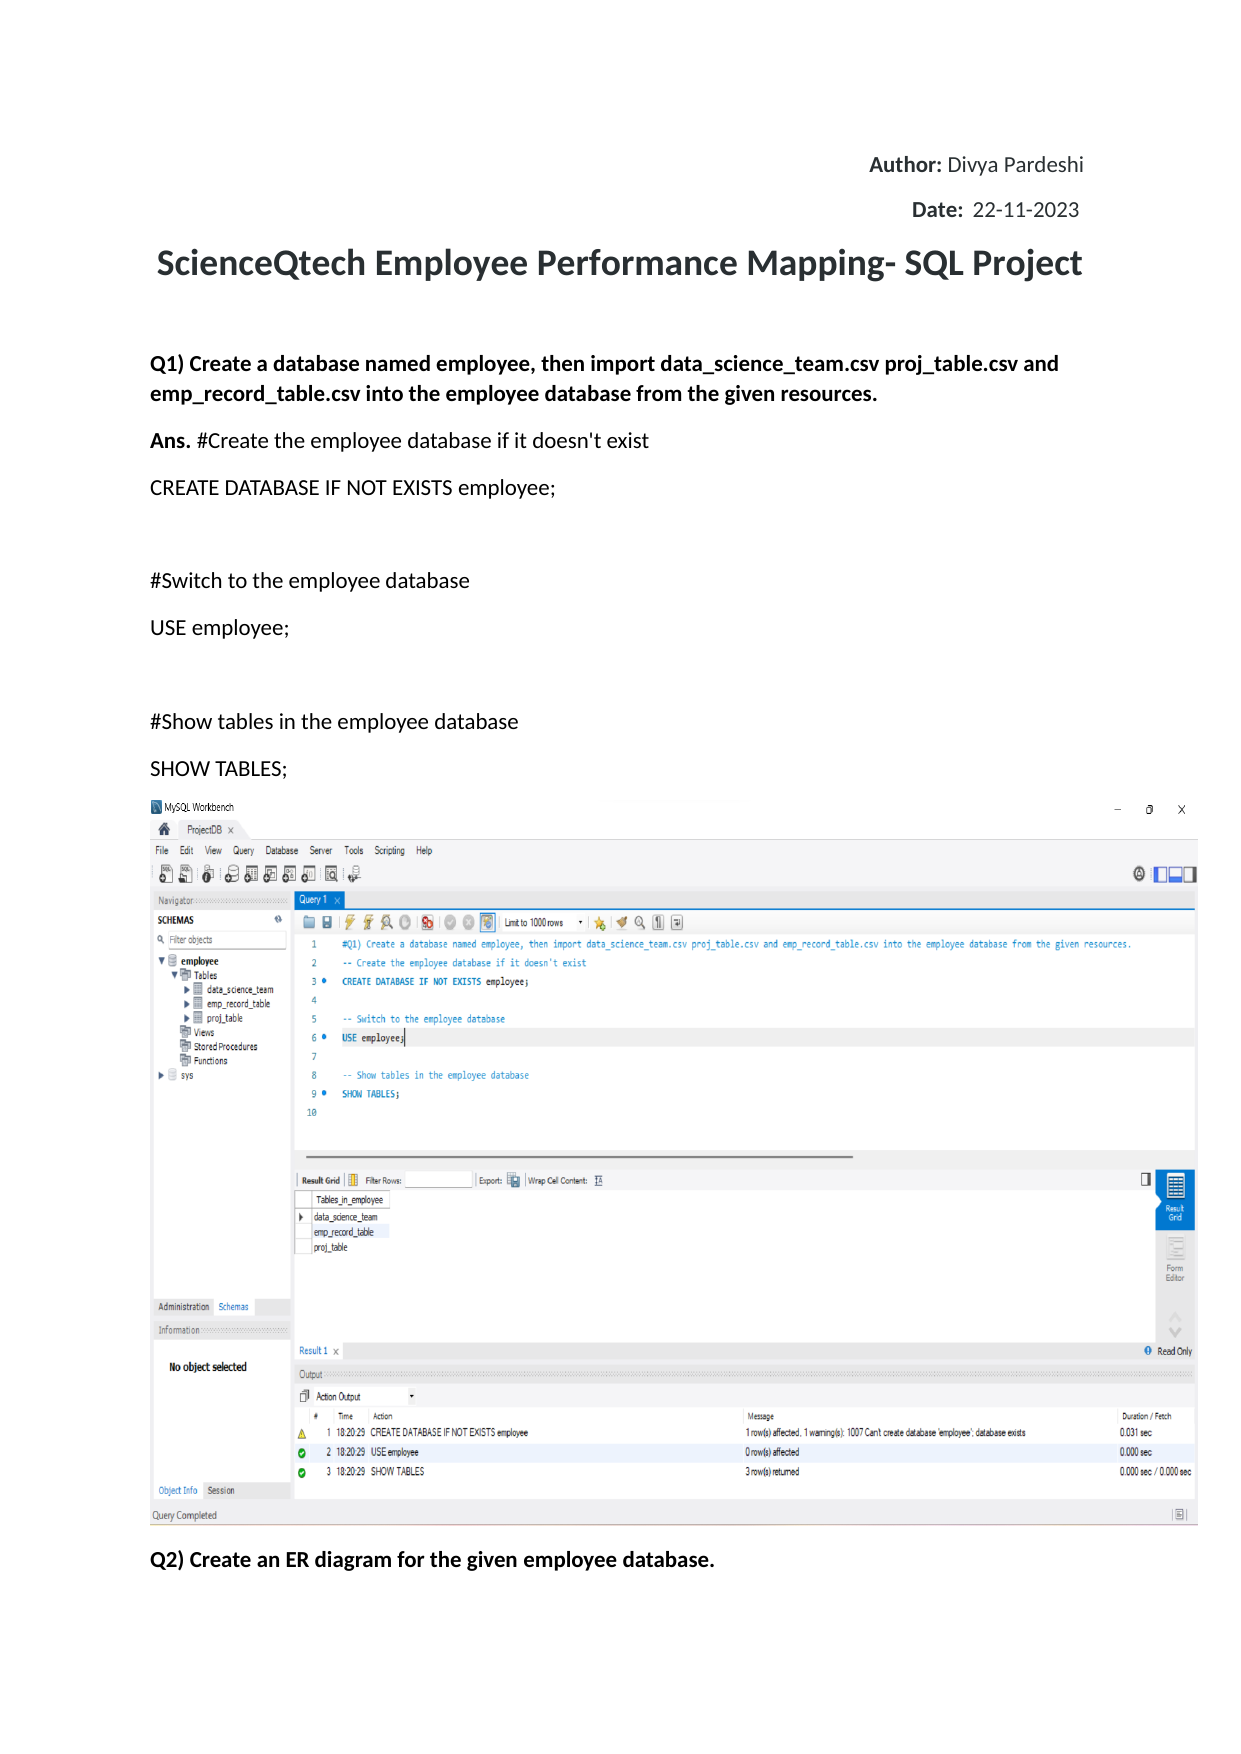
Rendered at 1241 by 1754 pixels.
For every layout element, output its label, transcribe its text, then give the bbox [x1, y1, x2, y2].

text CREATE DATABASE IF NOT EXISTS employee; [150, 473, 1090, 501]
text ScienceQtech Employee Performance Mapping- SQL Project [150, 239, 1090, 285]
text USE employee; [150, 613, 1090, 641]
text #Show tables in the employee database [150, 707, 1090, 735]
text Ans. #Create the employee database if it doesn't exist [150, 426, 1090, 454]
text Author: Divya Pardeshi [150, 150, 1090, 178]
text Q1) Create a database named employee, then import data_science_team.csv proj_table.csv and emp_record_table.csv into the employee database from the given resources. [150, 349, 1090, 407]
text Date: 22-11-2023 [150, 195, 1090, 223]
text Q2) Create an ER diagram for the given employee database. [150, 1545, 1090, 1573]
text SHOW TABLES; [150, 754, 1090, 782]
picture [150, 800, 1198, 1526]
text #Switch to the employee database [150, 566, 1090, 594]
